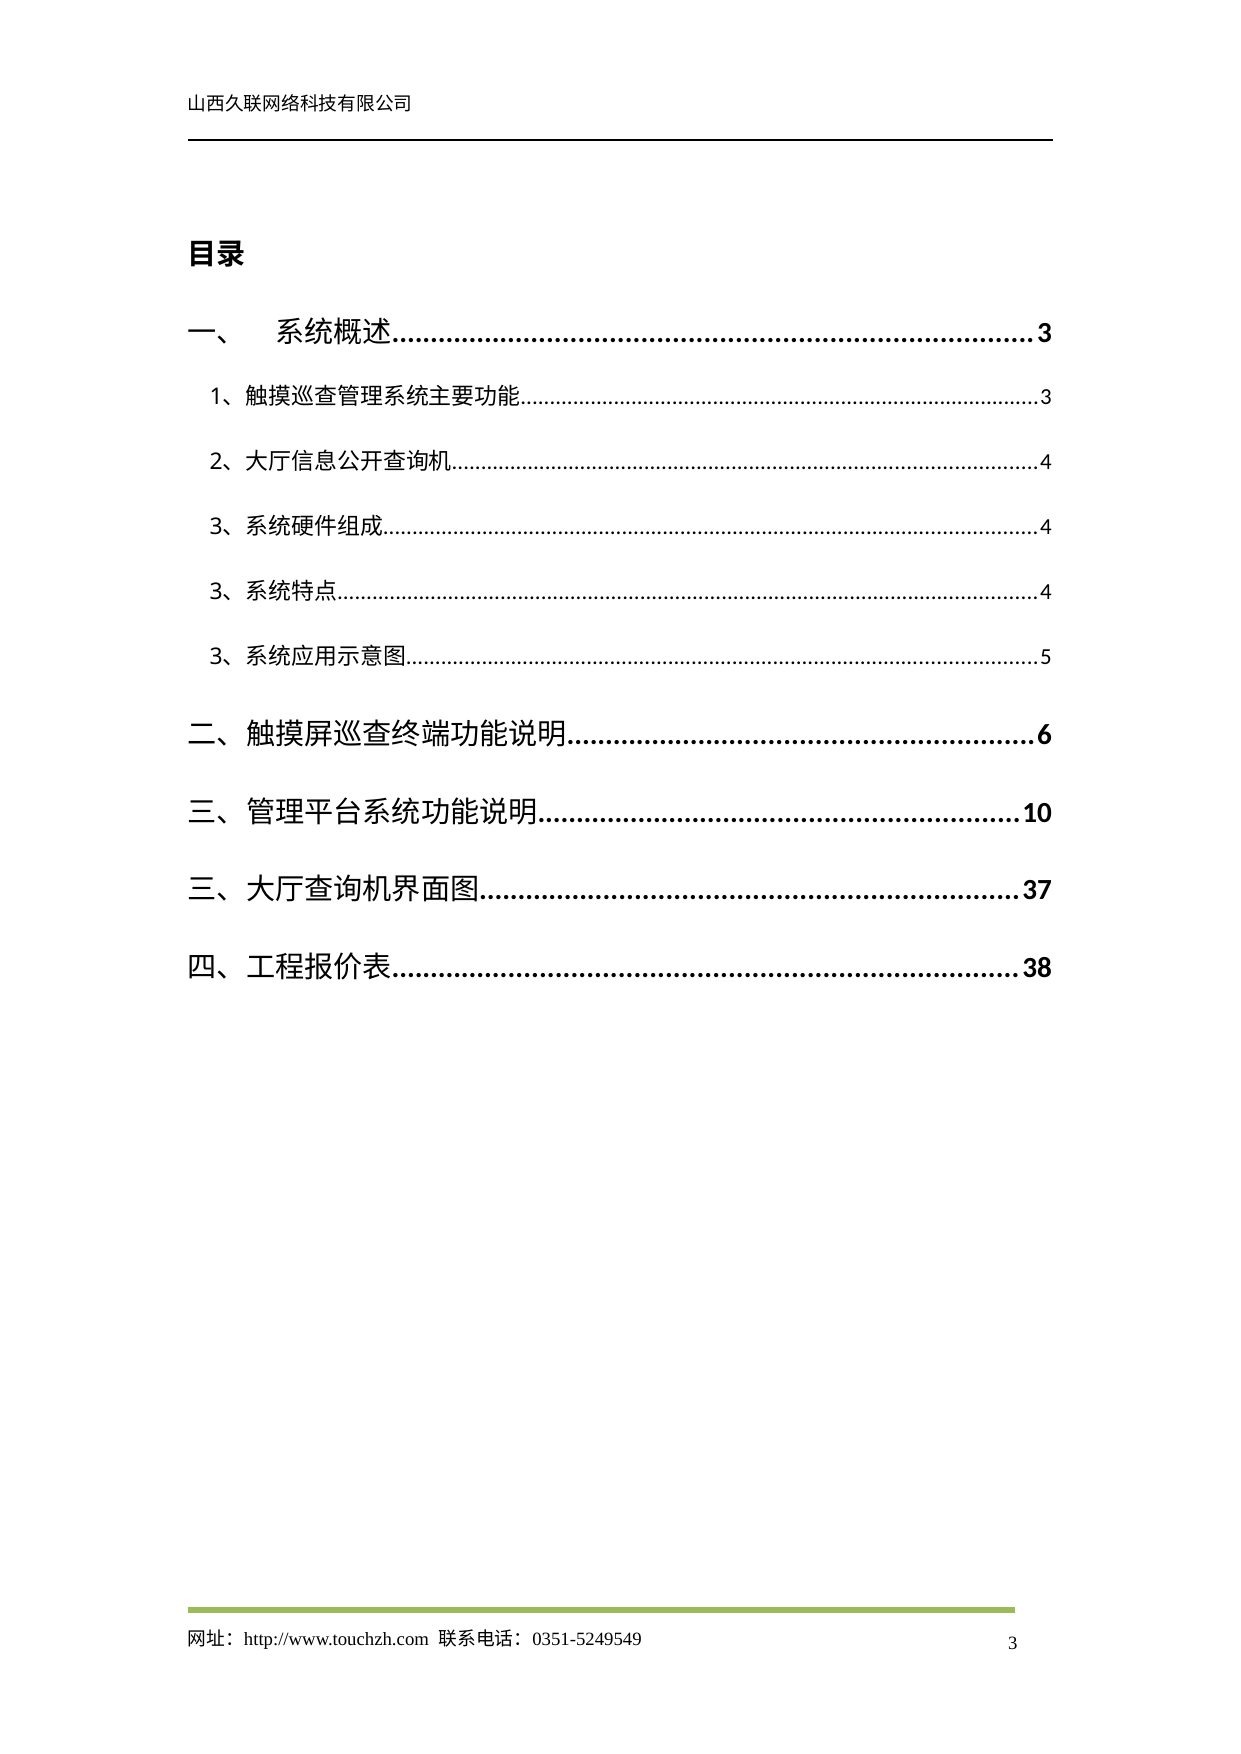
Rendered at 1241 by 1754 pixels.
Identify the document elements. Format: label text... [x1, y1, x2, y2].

text 一、 系统概述 3 [187, 297, 1053, 362]
text 二、触摸屏巡查终端功能说明 6 [187, 699, 1053, 764]
text 3、系统特点 4 [209, 557, 1053, 622]
text 目录 [187, 219, 1053, 284]
text 3、系统硬件组成 4 [209, 492, 1053, 557]
text 3、系统应用示意图 5 [209, 622, 1053, 687]
text 2、大厅信息公开查询机 4 [209, 427, 1053, 492]
text 三、管理平台系统功能说明 10 [187, 777, 1053, 842]
text 1、触摸巡查管理系统主要功能 3 [209, 362, 1053, 427]
text 三、大厅查询机界面图 37 [187, 854, 1053, 919]
text 四、工程报价表 38 [187, 932, 1053, 997]
